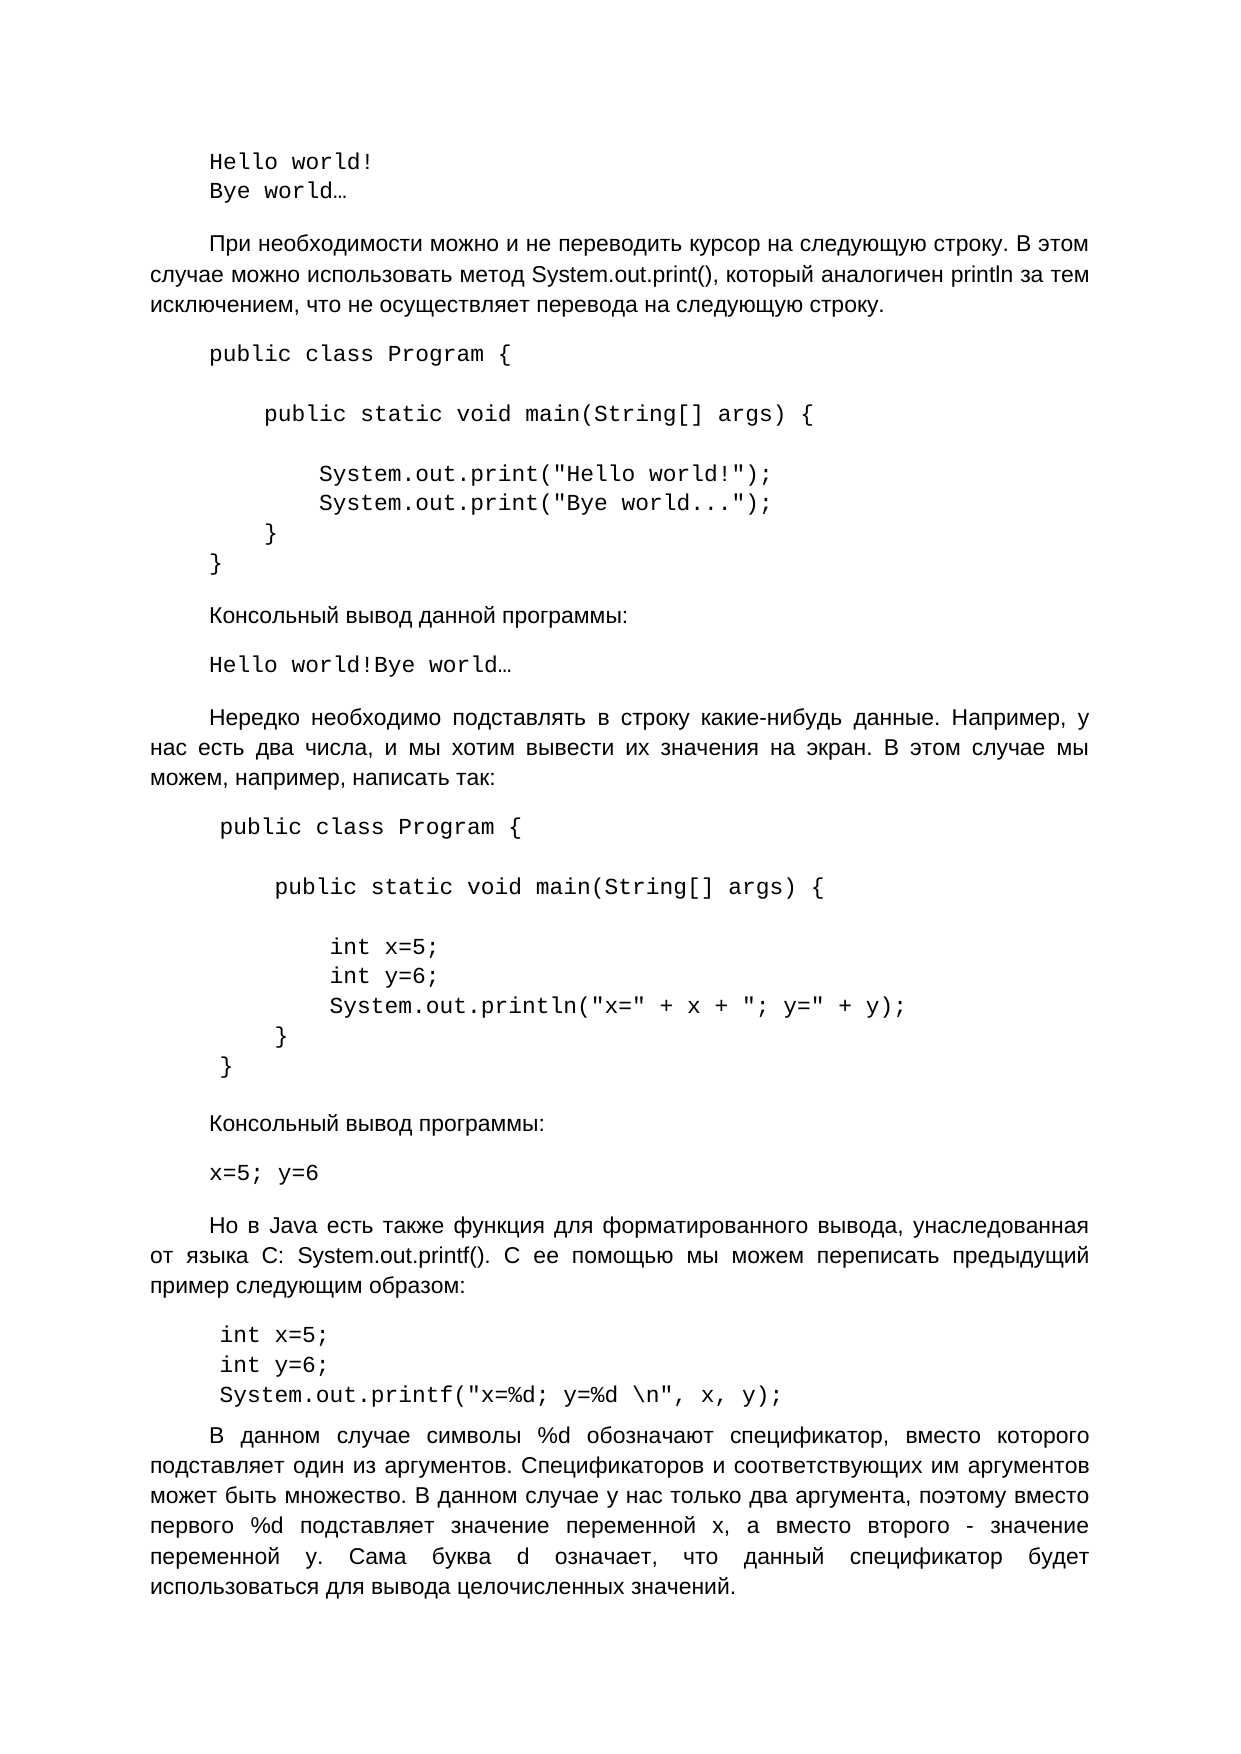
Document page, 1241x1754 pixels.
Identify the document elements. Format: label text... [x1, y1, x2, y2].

text При необходимости можно и не переводить курсор на следующую строку. В этом случае можно использовать метод System.out.print(), который аналогичен println за тем исключением, что не осуществляет перевода на следующую строку. [150, 230, 1090, 317]
text } [150, 521, 1090, 547]
text } [150, 551, 1090, 577]
text Bye world… [209, 180, 1090, 206]
text Нередко необходимо подставлять в строку какие-нибудь данные. Например, у нас есть два числа, и мы хотим вывести их значения на экран. В этом случае мы можем, например, написать так: [150, 703, 1090, 790]
text Hello world!Bye world… [150, 653, 1090, 679]
text System.out.print("Hello world!"); [150, 462, 1090, 488]
text public static void main(String[] args) { [150, 402, 1090, 428]
table_header public class Program { public static void main(String[] args) { int x=5; int y=6; System.out.println("x=" + x + "; y=" + y); } } [150, 815, 1240, 1110]
text В данном случае символы %d обозначают спецификатор, вместо которого подставляет один из аргументов. Спецификаторов и соответствующих им аргументов может быть множество. В данном случае у нас только два аргумента, поэтому вместо первого %d подставляет значение переменной x, а вместо второго - значение переменной y. Сама буква d означает, что данный спецификатор будет использоваться для вывода целочисленных значений. [150, 1422, 1090, 1599]
text System.out.print("Bye world..."); [150, 492, 1090, 518]
text Но в Java есть также функция для форматированного вывода, унаследованная от языка С: System.out.printf(). С ее помощью мы можем переписать предыдущий пример следующим образом: [150, 1212, 1090, 1299]
text x=5; y=6 [150, 1161, 1090, 1187]
text public class Program { [150, 342, 1090, 368]
text Консольный вывод данной программы: [150, 602, 1090, 628]
table_header int x=5; int y=6; System.out.printf("x=%d; y=%d \n", x, y); [150, 1324, 1240, 1422]
text Hello world! [209, 150, 1090, 176]
text Консольный вывод программы: [150, 1110, 1090, 1137]
